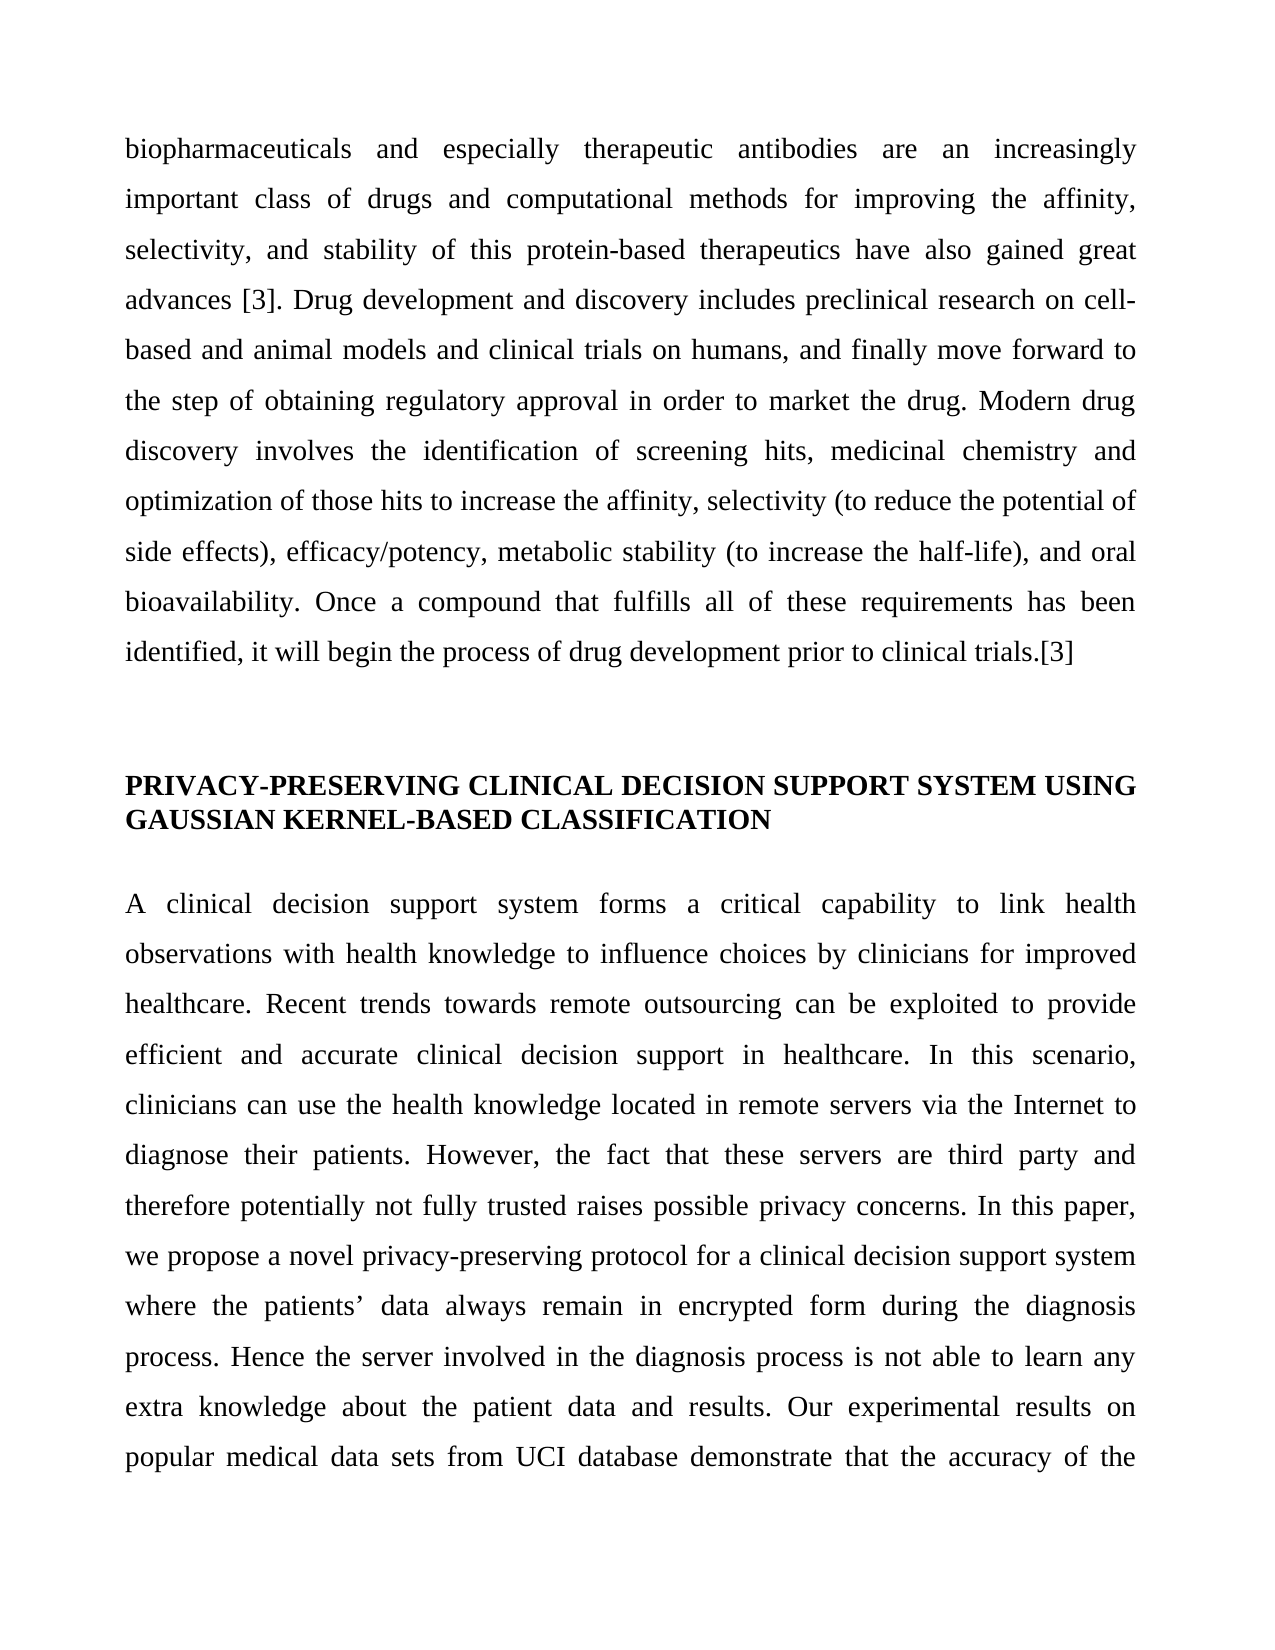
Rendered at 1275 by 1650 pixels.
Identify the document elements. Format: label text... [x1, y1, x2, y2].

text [125, 131, 1137, 668]
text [125, 886, 1137, 1473]
text PRIVACY-PRESERVING CLINICAL DECISION SUPPORT SYSTEM USING GAUSSIAN KERNEL-BASED CLASSIFICATION [125, 768, 1137, 836]
